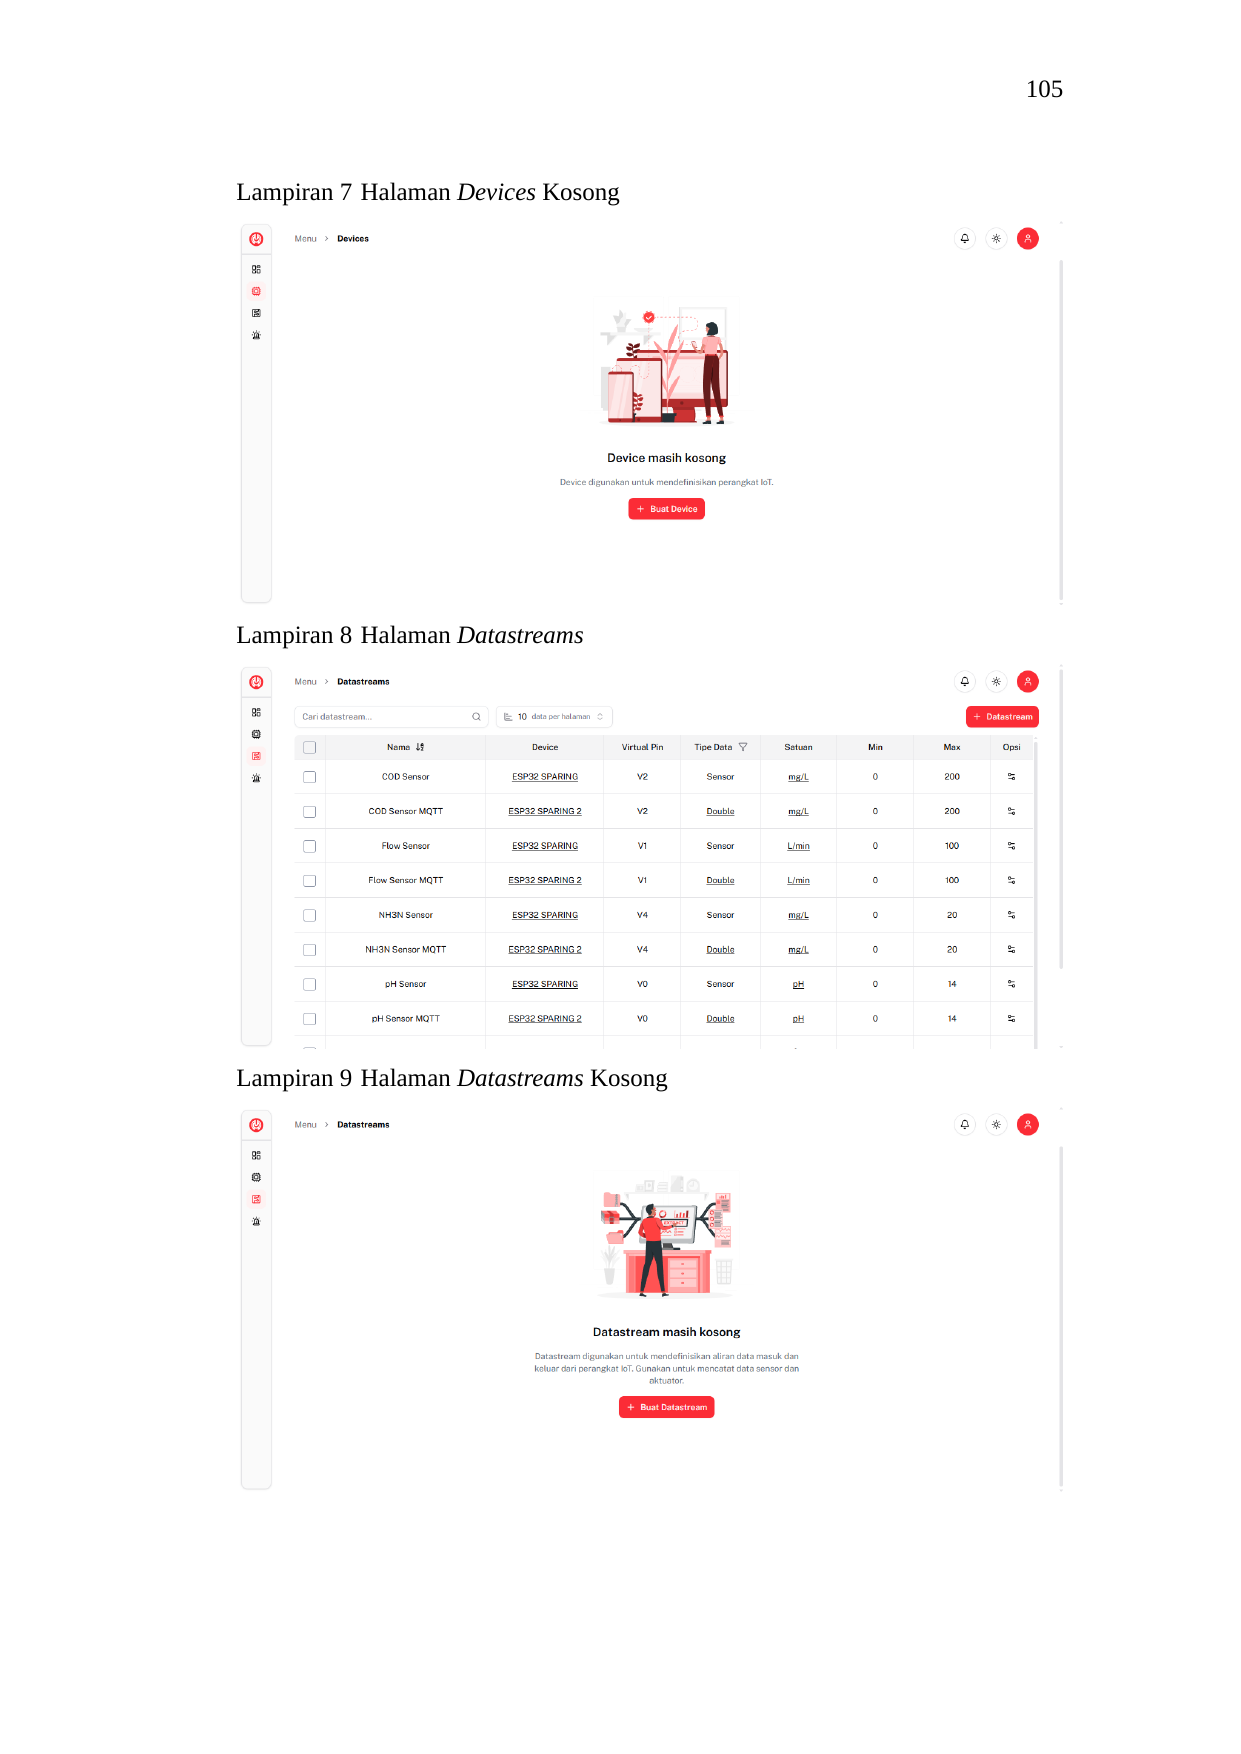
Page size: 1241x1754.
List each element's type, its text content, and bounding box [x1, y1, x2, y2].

picture [236, 1106, 1063, 1493]
text Halaman Devices Kosong [236, 177, 1063, 206]
text Halaman Datastreams [236, 620, 1063, 649]
picture [236, 220, 1063, 606]
picture [236, 663, 1063, 1049]
text Halaman Datastreams Kosong [236, 1063, 1063, 1092]
